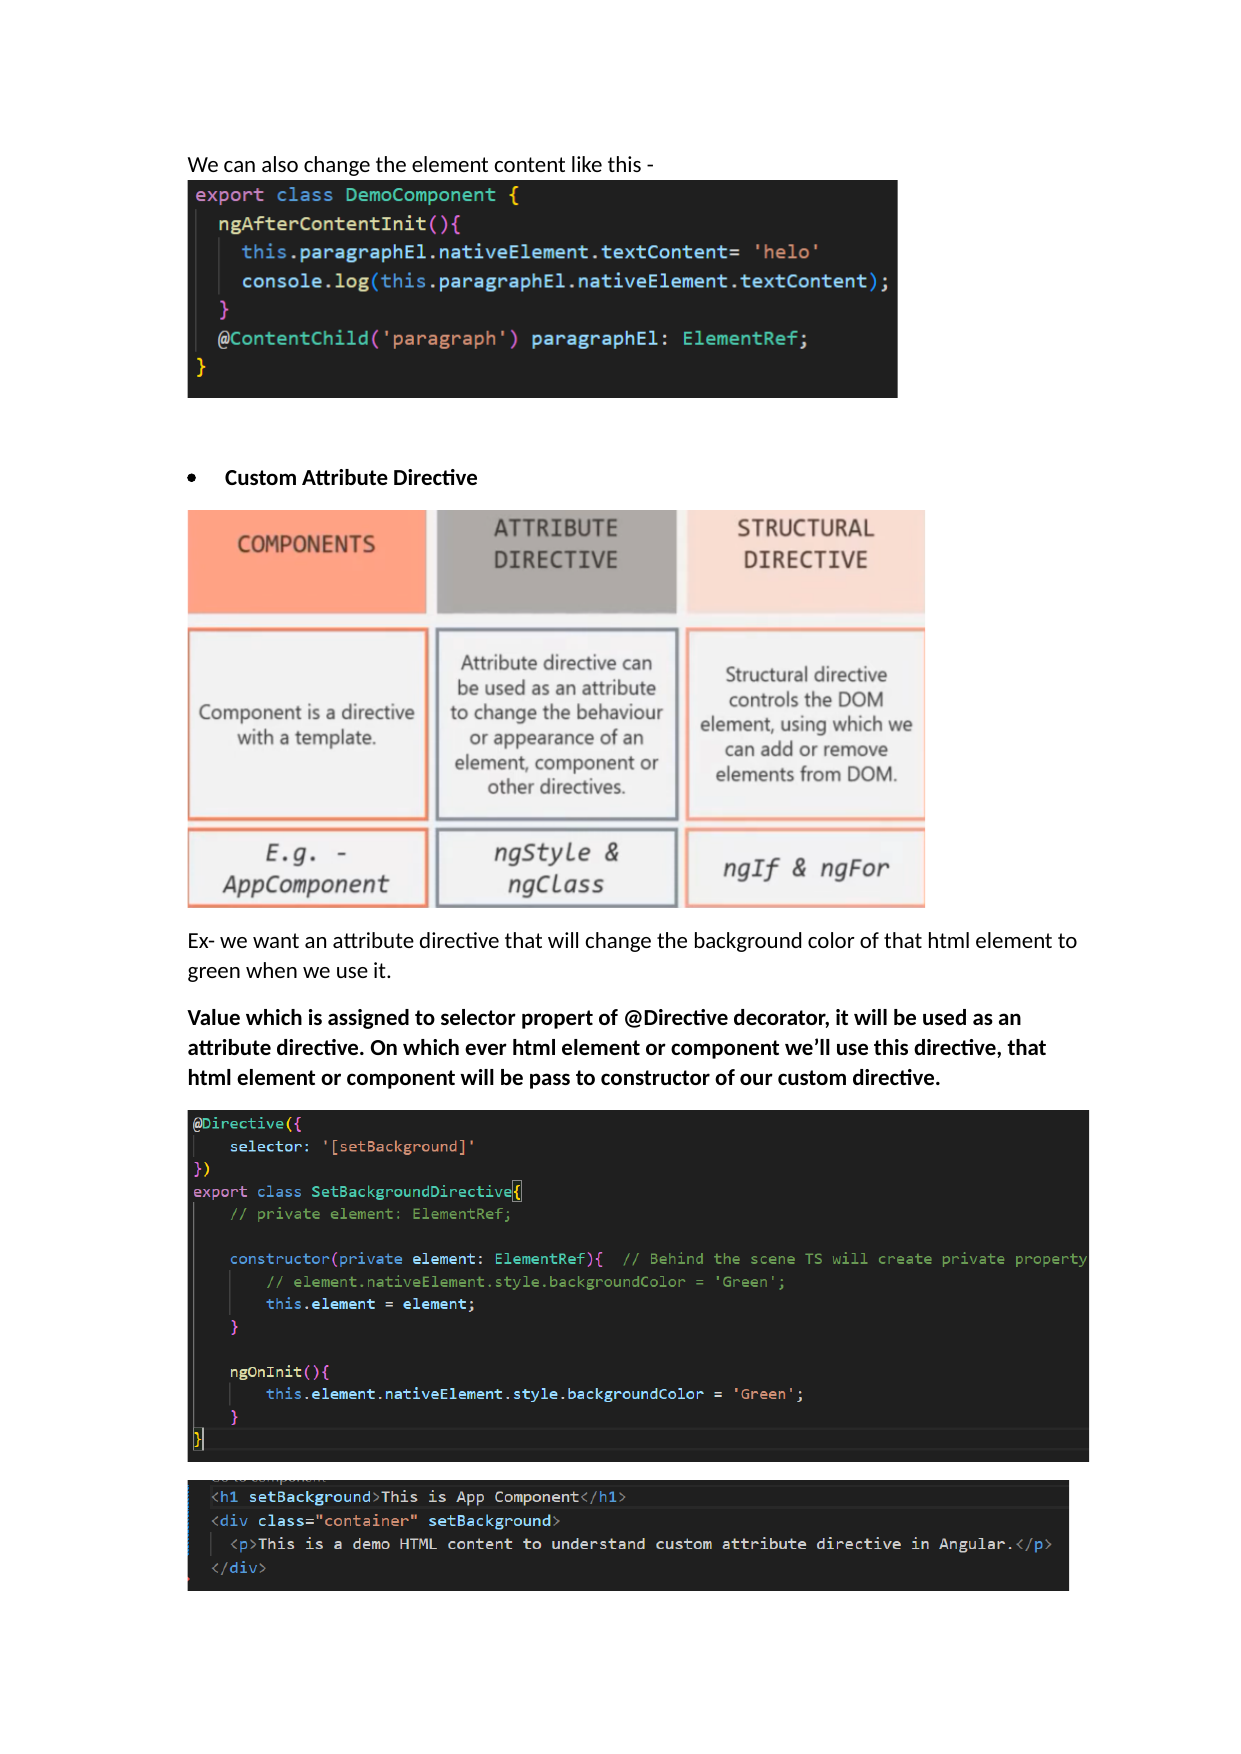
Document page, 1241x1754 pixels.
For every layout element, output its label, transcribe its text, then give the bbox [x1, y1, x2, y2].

picture [187, 1110, 1090, 1462]
picture [187, 1480, 1070, 1591]
text Ex- we want an attribute directive that will change the background color of that html element to green when we use it. [187, 926, 1090, 984]
picture [187, 510, 926, 908]
picture [187, 180, 898, 398]
list Custom Attribute Directive [187, 463, 1090, 492]
text Value which is assigned to selector propert of @Directive decorator, it will be used as an attribute directive. On which ever html element or component we’ll use this directive, that html element or component will be pass to constructor of our custom directive. [187, 1003, 1090, 1092]
